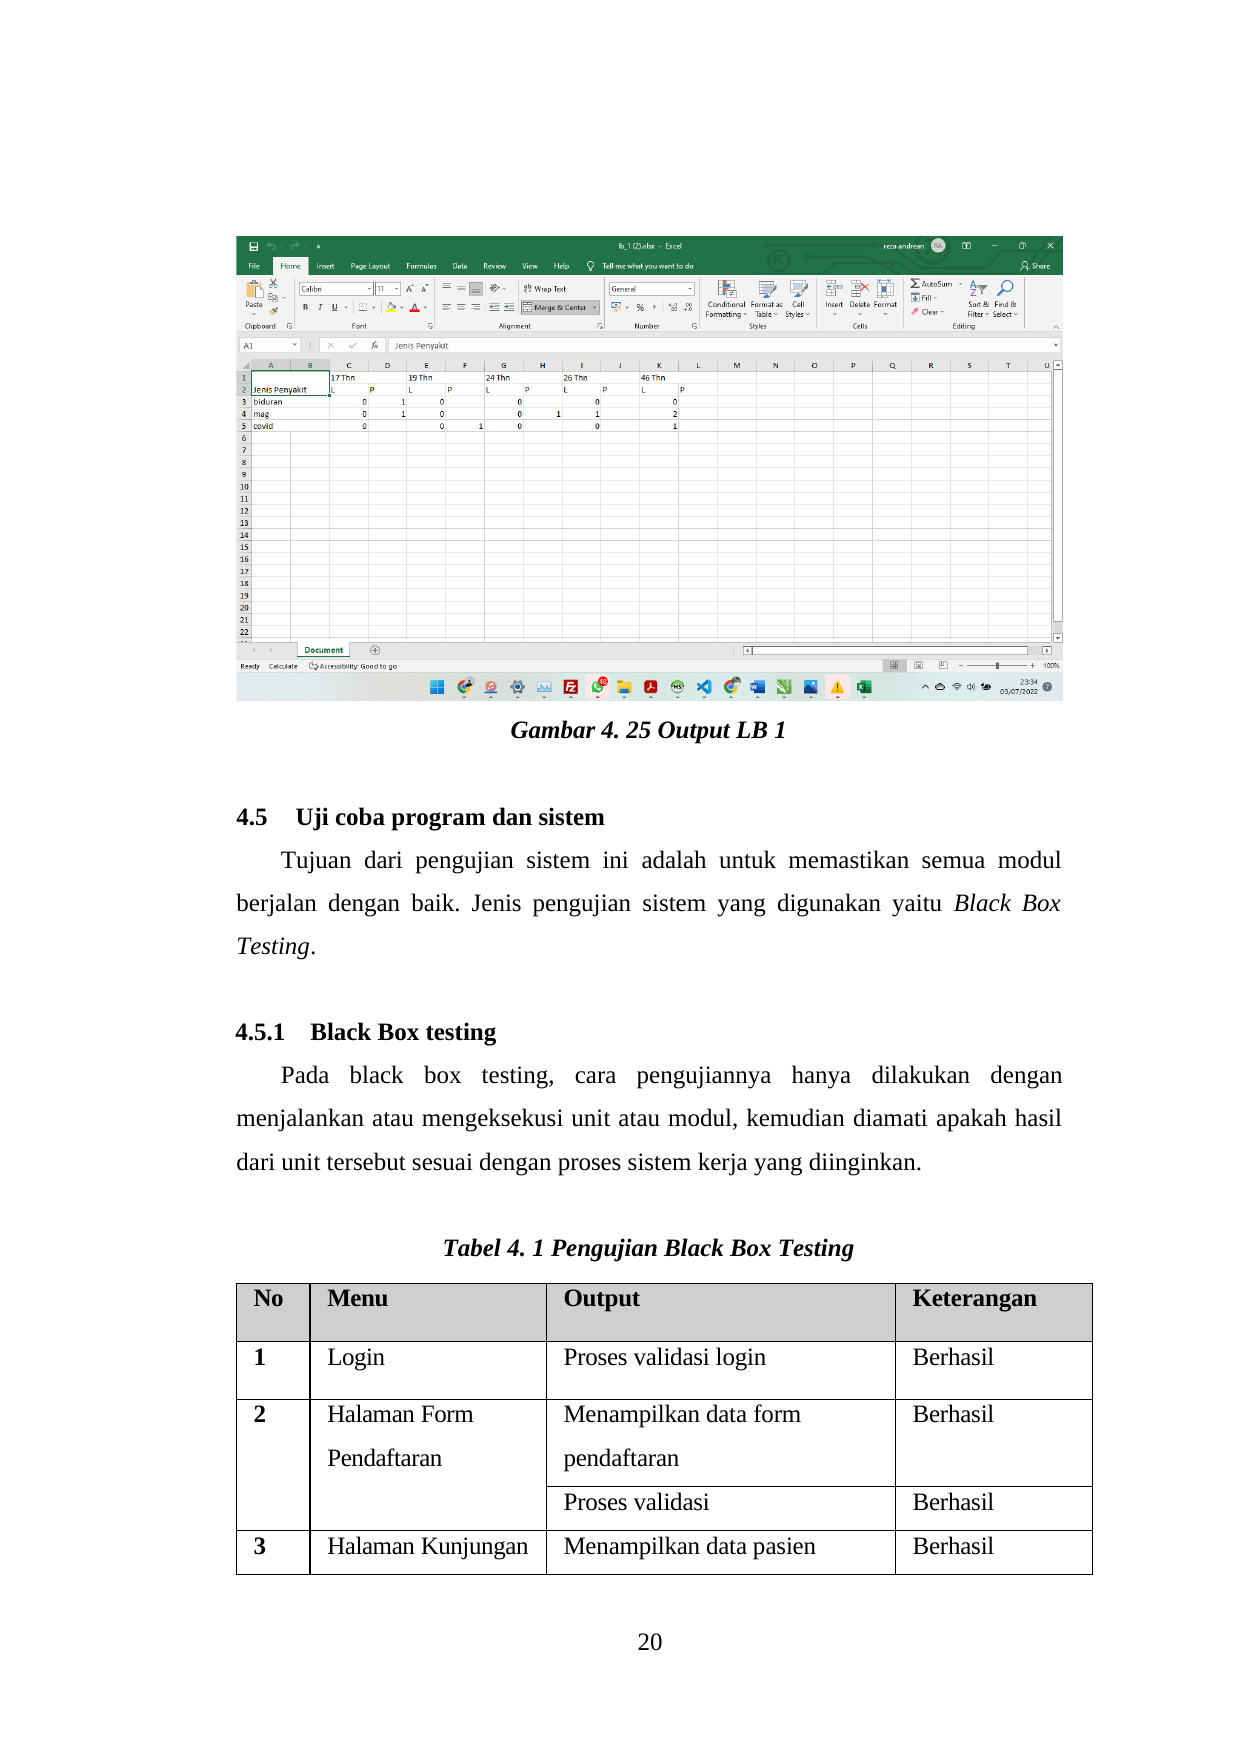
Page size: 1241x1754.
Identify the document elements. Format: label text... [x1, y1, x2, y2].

table_cell Berhasil [896, 1400, 1092, 1486]
table_cell Berhasil [896, 1342, 1092, 1398]
text Tujuan dari pengujian sistem ini adalah untuk memastikan semua modul berjalan dengan baik. Jenis pengujian sistem yang digunakan yaitu Black Box Testing. [236, 845, 1063, 960]
text Pada black box testing, cara pengujiannya hanya dilakukan dengan menjalankan atau mengeksekusi unit atau modul, kemudian diamati apakah hasil dari unit tersebut sesuai dengan proses sistem kerja yang diinginkan. [236, 1060, 1063, 1175]
table_cell Berhasil [896, 1531, 1092, 1574]
table_header Keterangan [896, 1284, 1092, 1341]
table_cell 2 [237, 1400, 309, 1530]
table_header Output [547, 1284, 895, 1341]
text Gambar 4. 25 Output LB 1 [236, 715, 1063, 744]
table_cell 3 [237, 1531, 309, 1574]
subtitle Uji coba program dan sistem [236, 802, 1063, 830]
table_cell Proses validasi login [547, 1342, 895, 1398]
table_cell Proses validasi [547, 1487, 895, 1530]
table_cell Menampilkan data form pendaftaran [547, 1400, 895, 1486]
subtitle Black Box testing [235, 1017, 1063, 1046]
table_cell Berhasil [896, 1487, 1092, 1530]
table_cell Halaman Form Pendaftaran [311, 1400, 546, 1530]
table_header Menu [311, 1284, 546, 1341]
table_cell Login [311, 1342, 546, 1398]
picture [236, 236, 1063, 701]
table_cell Halaman Kunjungan [311, 1531, 546, 1574]
table_cell Menampilkan data pasien [547, 1531, 895, 1574]
table_header No [237, 1284, 309, 1341]
table_cell 1 [237, 1342, 309, 1398]
